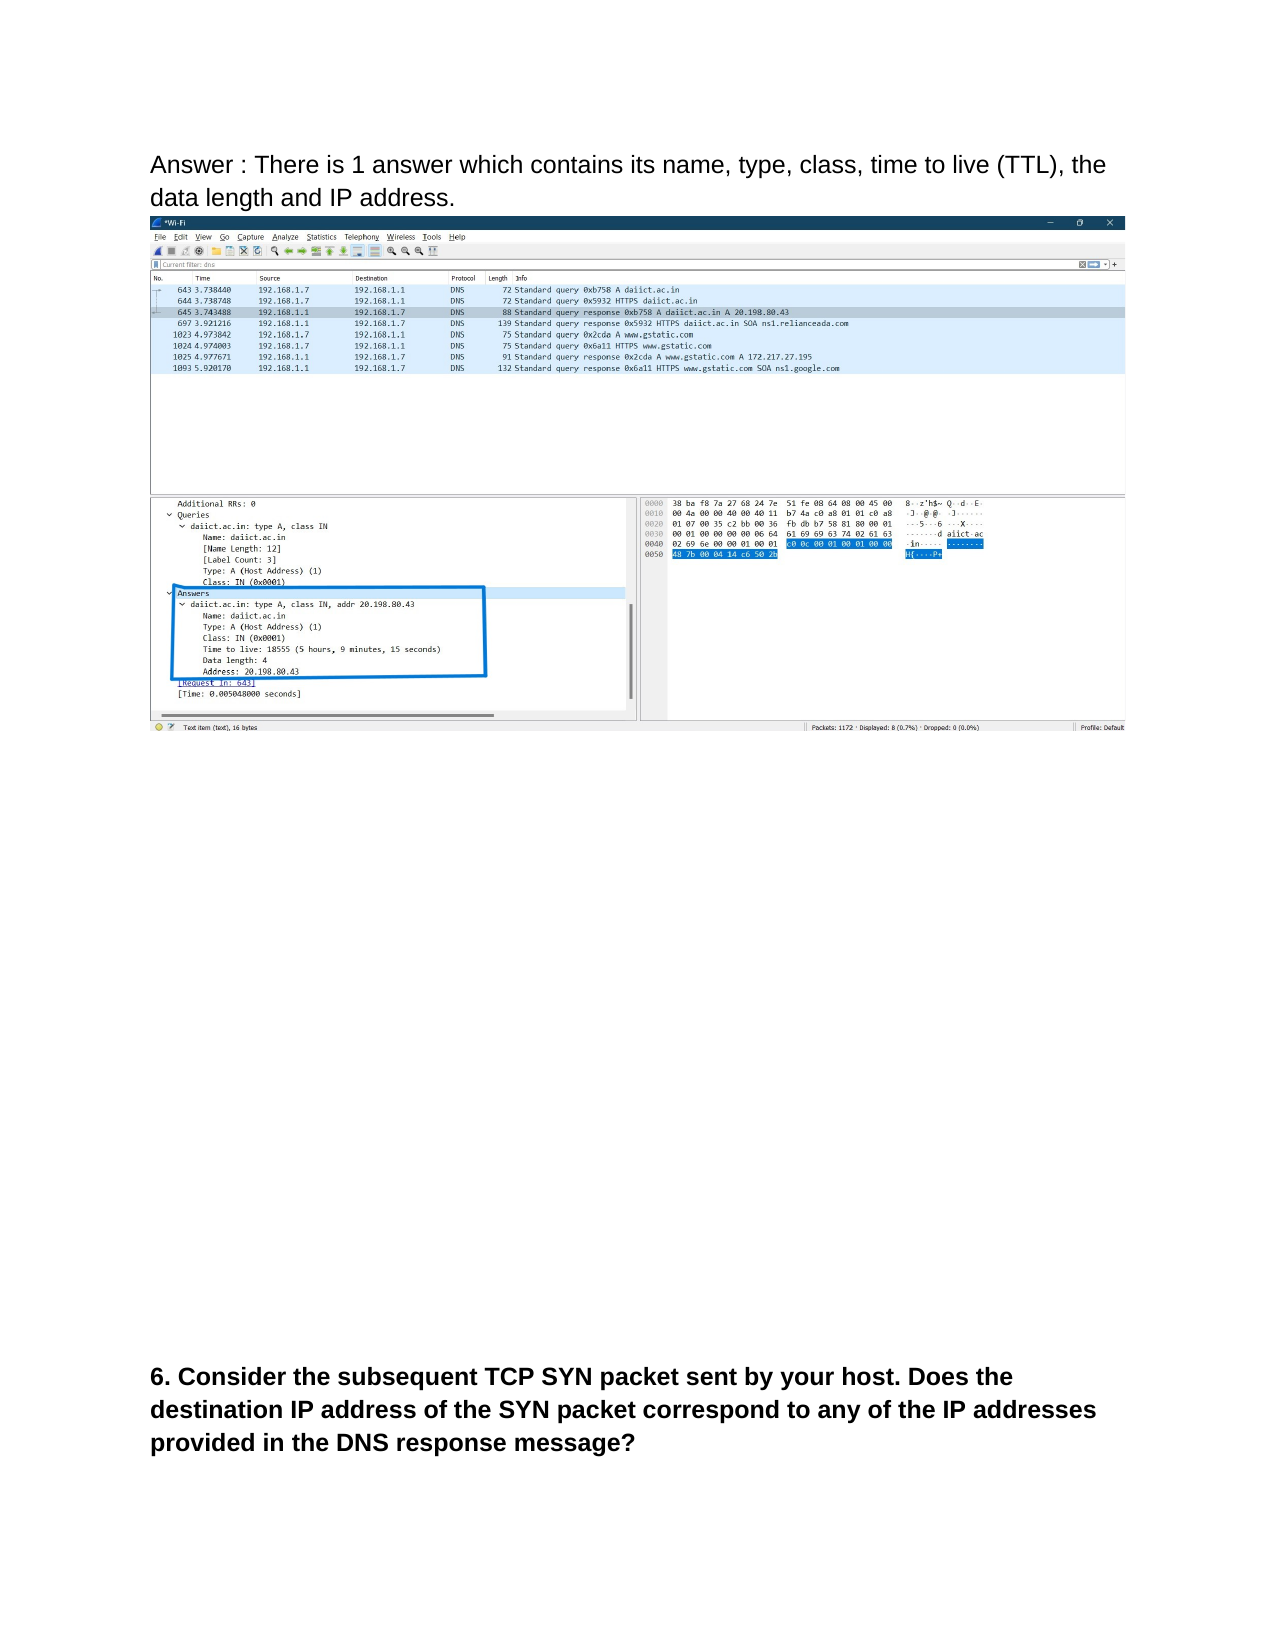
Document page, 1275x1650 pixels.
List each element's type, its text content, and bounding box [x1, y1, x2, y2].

text 6. Consider the subsequent TCP SYN packet sent by your host. Does the destination IP address of the SYN packet correspond to any of the IP addresses provided in the DNS response message? [150, 1362, 1125, 1457]
picture [150, 216, 1125, 731]
text Answer : There is 1 answer which contains its name, type, class, time to live (TTL), the data length and IP address. [150, 150, 1125, 212]
